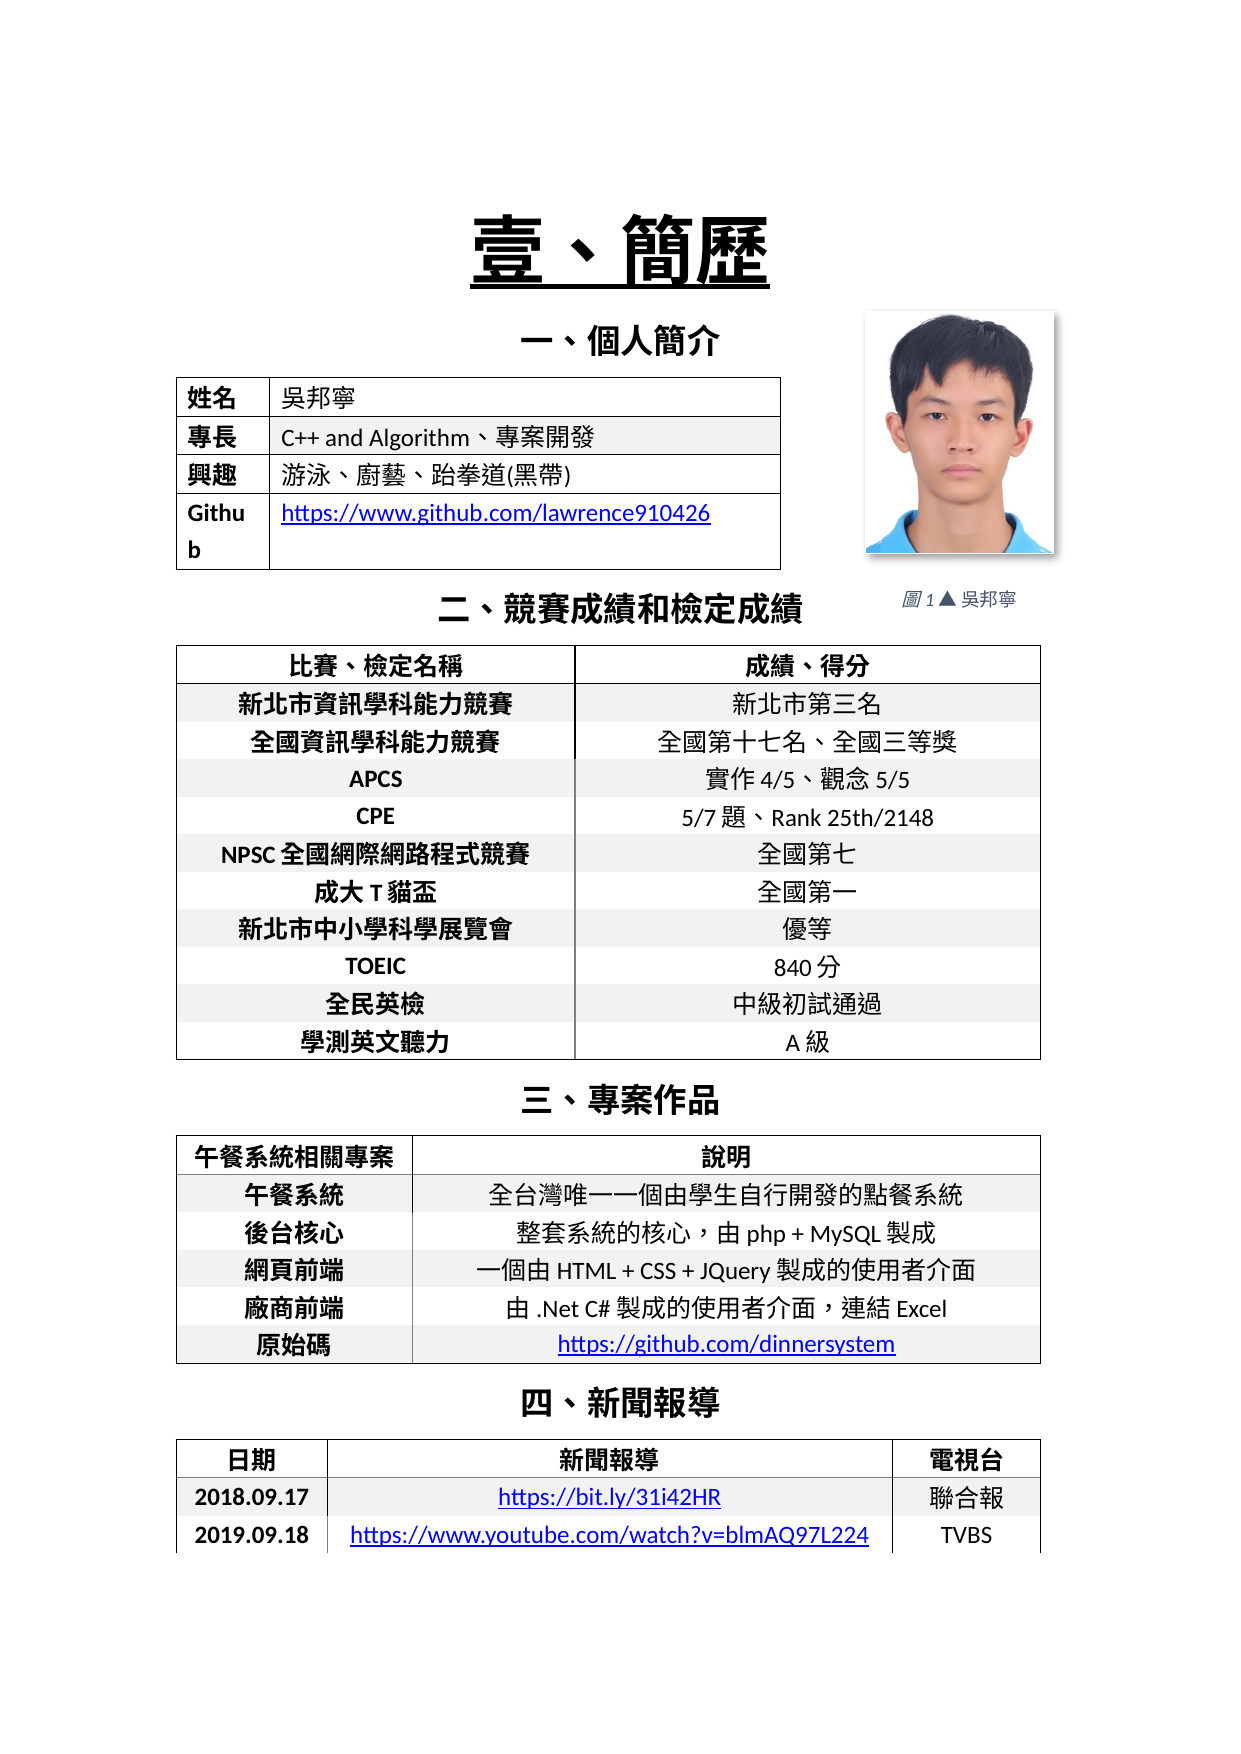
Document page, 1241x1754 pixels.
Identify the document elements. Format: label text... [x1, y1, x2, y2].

table_cell https://bit.ly/31i42HR [328, 1478, 892, 1516]
table_cell 後台核心 [177, 1213, 412, 1250]
table_cell 成大 T貓盃 [177, 872, 574, 909]
table_cell 廠商前端 [177, 1288, 412, 1325]
table_cell 興趣 [177, 455, 269, 493]
table_cell NPSC全國網際網路程式競賽 [177, 834, 574, 872]
table_header 電視台 [893, 1440, 1040, 1477]
table_cell 全國第七 [576, 834, 1040, 872]
table_cell cpe [177, 797, 574, 834]
table_header 吳邦寧 [270, 378, 780, 416]
table_cell 2018.09.17 [177, 1478, 327, 1516]
table_cell 由 .Net C# 製成的使用者介面，連結Excel [413, 1288, 1040, 1325]
table_cell 新北市中小學科學展覽會 [177, 909, 574, 947]
subtitle 四、新聞報導 [187, 1363, 1053, 1438]
table_cell 全民英檢 [177, 984, 574, 1022]
table_cell 聯合報 [893, 1478, 1040, 1516]
table_cell 學測英文聽力 [177, 1022, 574, 1059]
table_header 姓名 [177, 378, 269, 416]
table_cell TVBS [893, 1516, 1040, 1553]
table_cell TOEIC [177, 947, 574, 984]
table_cell A級 [576, 1022, 1040, 1059]
subtitle 一、個人簡介 [187, 302, 1053, 377]
table_cell 中級初試通過 [576, 984, 1040, 1022]
table_cell 實作4/5、觀念5/5 [576, 759, 1040, 797]
table_cell Github [177, 494, 269, 569]
subtitle 壹、簡歷 [187, 189, 1053, 302]
table_cell 專長 [177, 417, 269, 454]
table_header 午餐系統相關專案 [177, 1136, 412, 1174]
table_cell 原始碼 [177, 1325, 412, 1362]
picture [866, 313, 1053, 553]
table_cell 全國第一 [576, 872, 1040, 909]
subtitle 三、專案作品 [187, 1060, 1053, 1135]
table_header 比賽、檢定名稱 [177, 646, 574, 683]
table_cell https://github.com/dinnersystem [413, 1325, 1040, 1362]
table_cell 新北市第三名 [576, 684, 1040, 722]
table_cell C++ and Algorithm、專案開發 [270, 417, 780, 454]
table_cell 新北市資訊學科能力競賽 [177, 684, 574, 722]
table_cell 全台灣唯一一個由學生自行開發的點餐系統 [413, 1175, 1040, 1212]
table_cell 全國資訊學科能力競賽 [177, 722, 574, 759]
table_cell https://www.github.com/lawrence910426 [270, 494, 780, 569]
table_cell 5/7題、Rank 25th/2148 [576, 797, 1040, 834]
table_header 成績、得分 [576, 646, 1040, 683]
table_cell 2019.09.18 [177, 1516, 327, 1553]
table_cell APCS [177, 759, 574, 797]
table_cell https://www.youtube.com/watch?v=blmAQ97L224 [328, 1516, 892, 1553]
table_cell 一個由HTML + CSS + JQuery製成的使用者介面 [413, 1250, 1040, 1287]
table_cell 游泳、廚藝、跆拳道(黑帶) [270, 455, 780, 493]
table_header 說明 [413, 1136, 1040, 1174]
table_cell 840分 [576, 947, 1040, 984]
subtitle 二、競賽成績和檢定成績 [187, 570, 1053, 645]
table_header 日期 [177, 1440, 327, 1477]
table_cell 優等 [576, 909, 1040, 947]
table_header 新聞報導 [328, 1440, 892, 1477]
table_cell 午餐系統 [177, 1175, 412, 1212]
table_cell 全國第十七名、全國三等獎 [576, 722, 1040, 759]
table_cell 整套系統的核心，由php + MySQL製成 [413, 1213, 1040, 1250]
table_cell 網頁前端 [177, 1250, 412, 1287]
